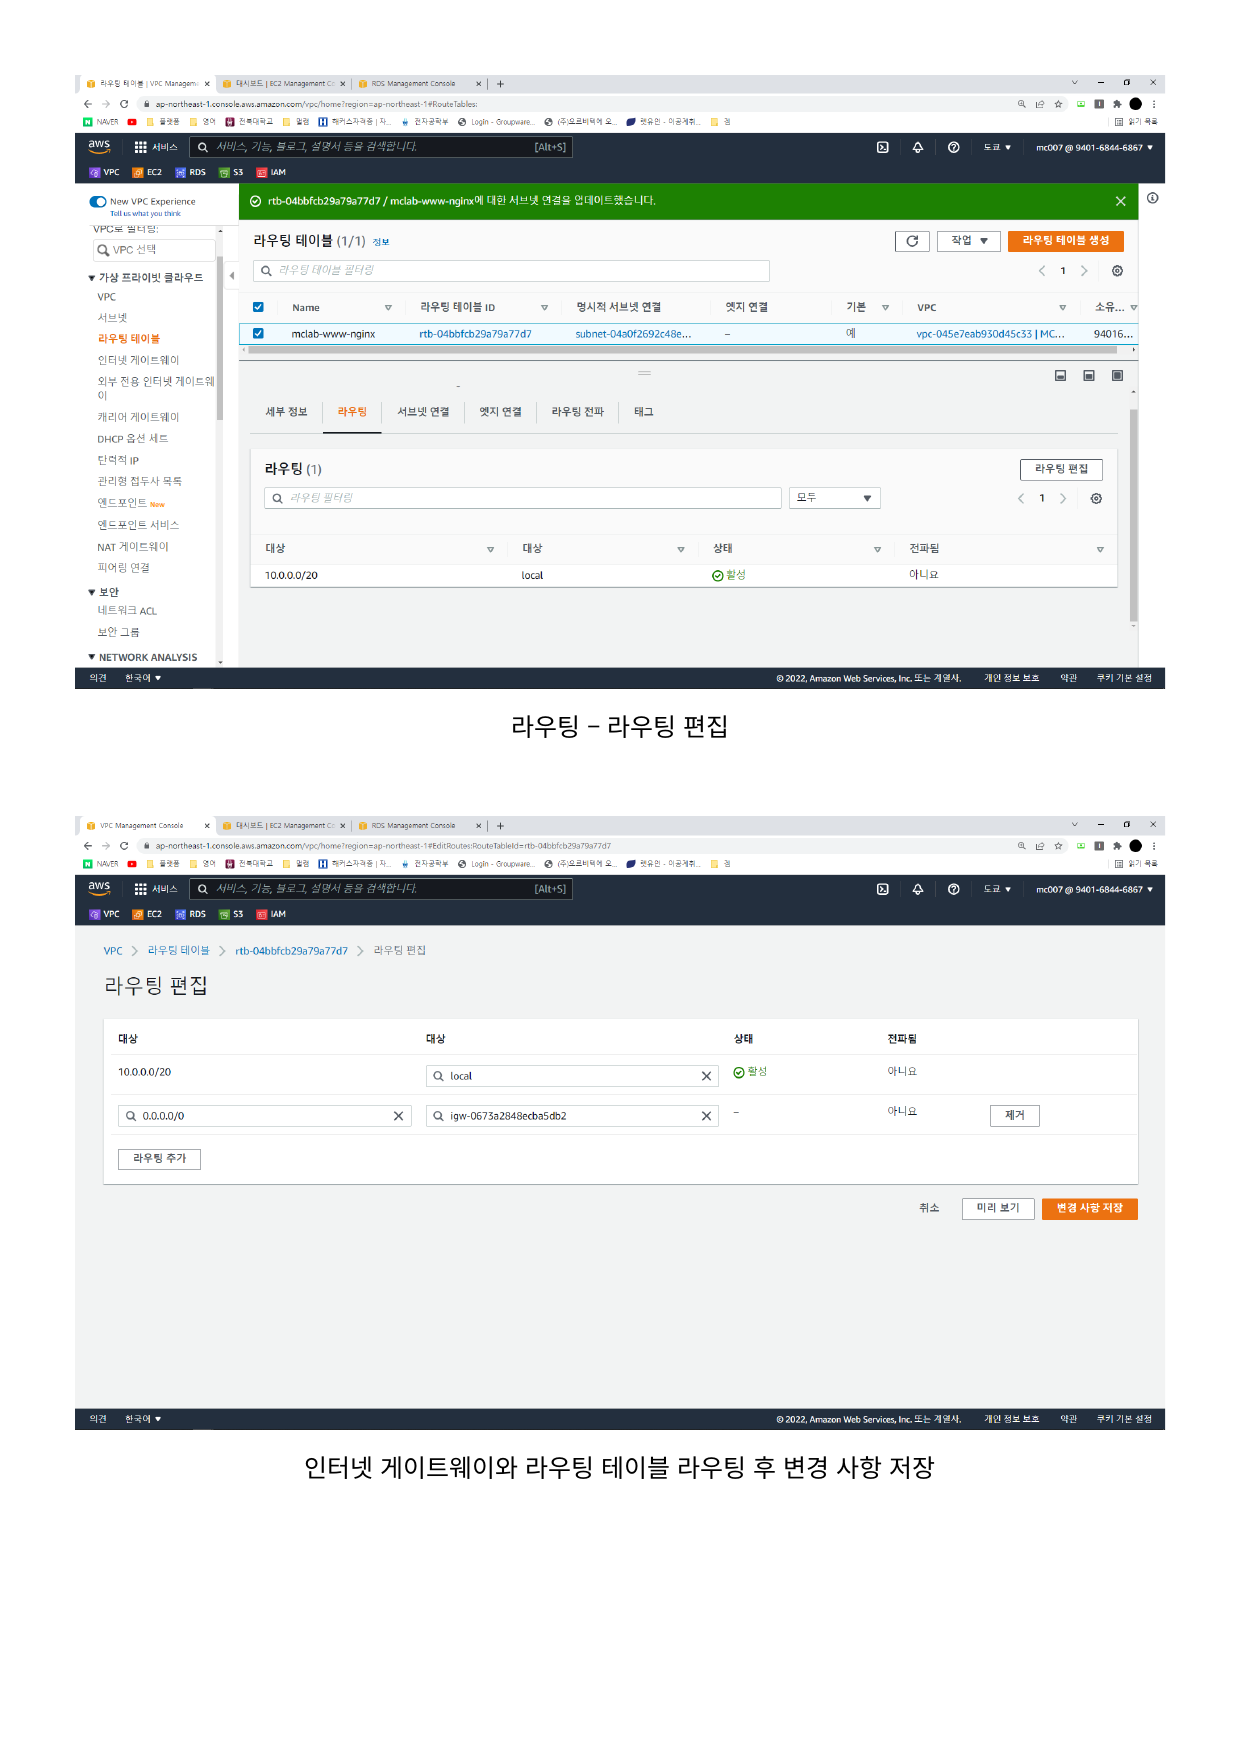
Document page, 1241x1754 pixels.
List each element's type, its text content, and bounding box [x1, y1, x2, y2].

picture [75, 816, 1166, 1430]
text 인터넷 게이트웨이와 라우팅 테이블 라우팅 후 변경 사항 저장 [75, 1448, 1165, 1484]
picture [75, 75, 1166, 689]
text 라우팅 – 라우팅 편집 [75, 707, 1165, 743]
